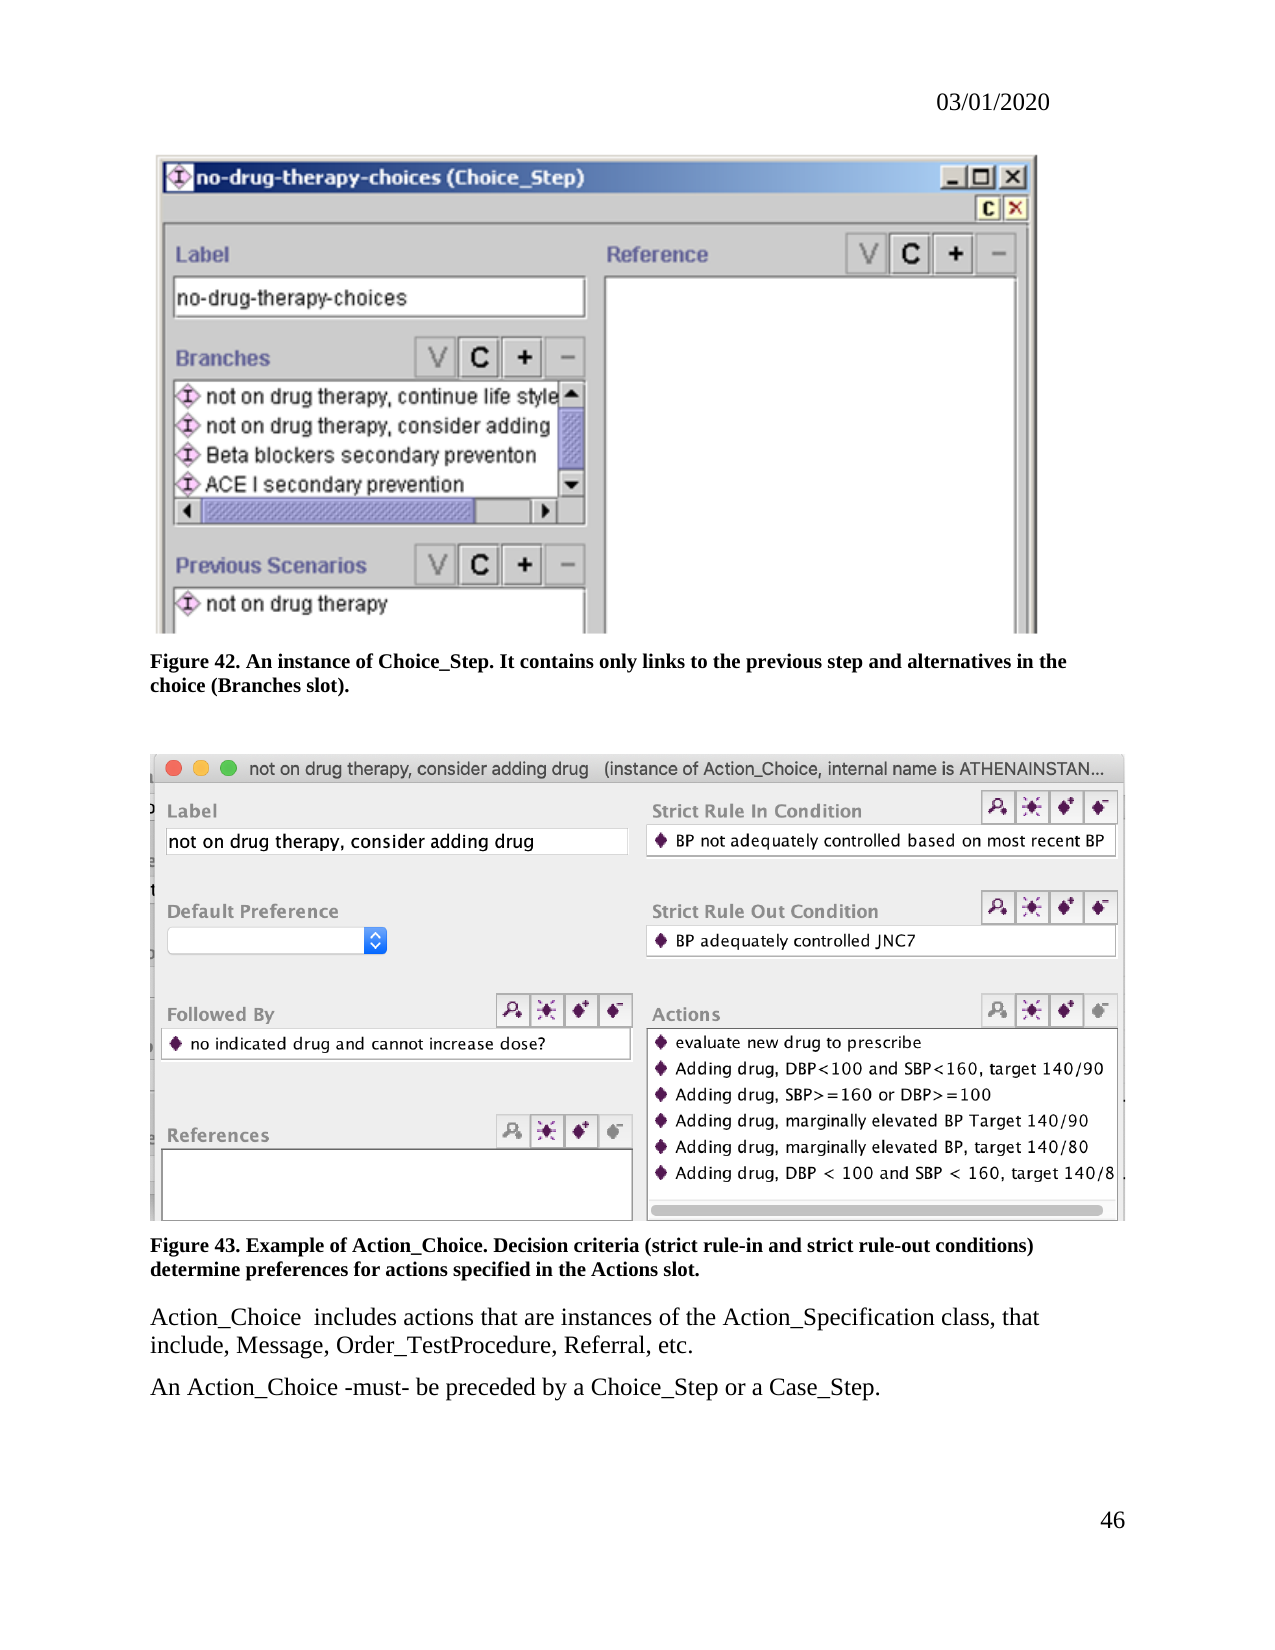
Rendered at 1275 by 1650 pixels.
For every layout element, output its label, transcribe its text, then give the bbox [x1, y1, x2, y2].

picture [150, 754, 1125, 1221]
picture [150, 150, 1042, 637]
text An Action_Choice -must- be preceded by a Choice_Step or a Case_Step. [150, 1372, 1125, 1401]
text Action_Choice includes actions that are instances of the Action_Specification class, that include, Message, Order_TestProcedure, Referral, etc. [150, 1302, 1125, 1359]
